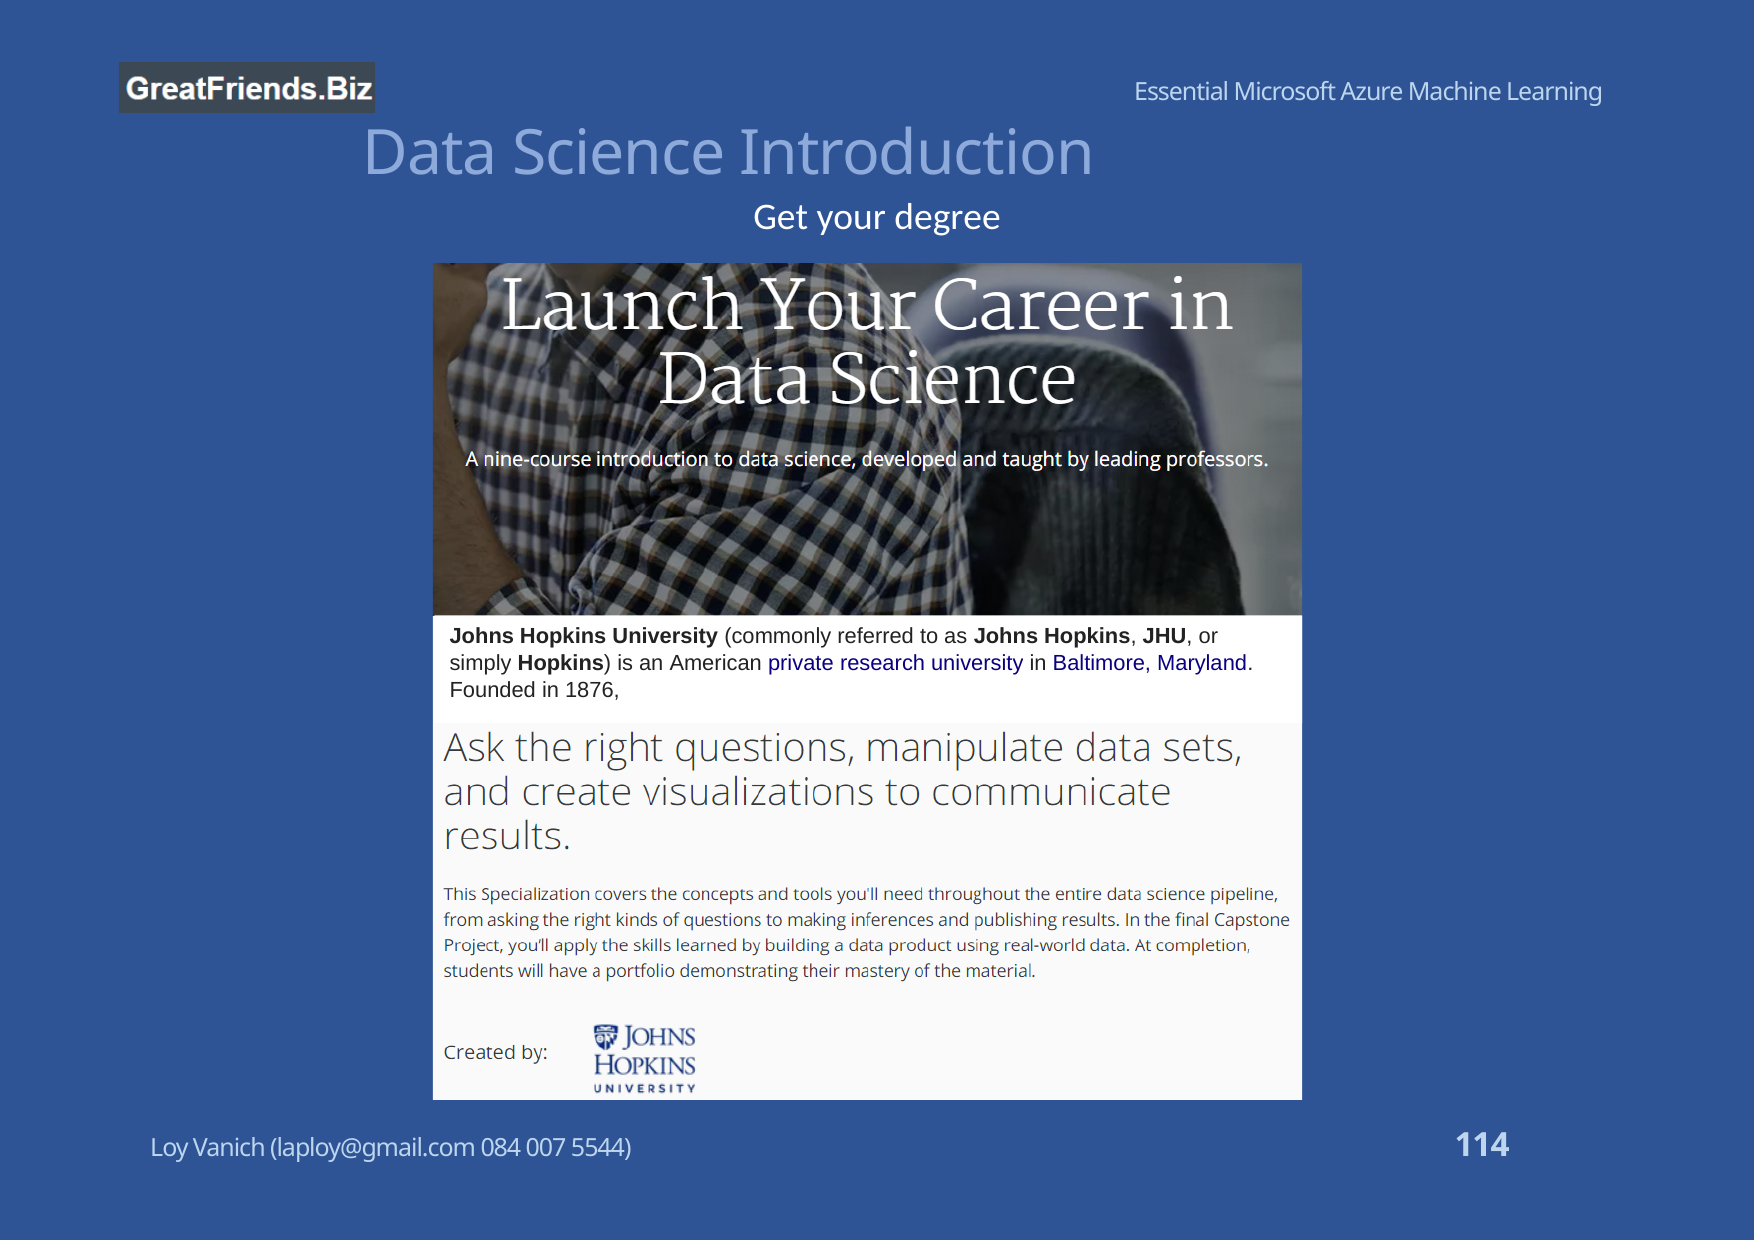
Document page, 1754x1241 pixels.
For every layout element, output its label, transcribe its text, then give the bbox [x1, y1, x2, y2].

picture [118, 62, 375, 113]
text Get your degree [150, 193, 1604, 239]
picture [432, 263, 1303, 1100]
